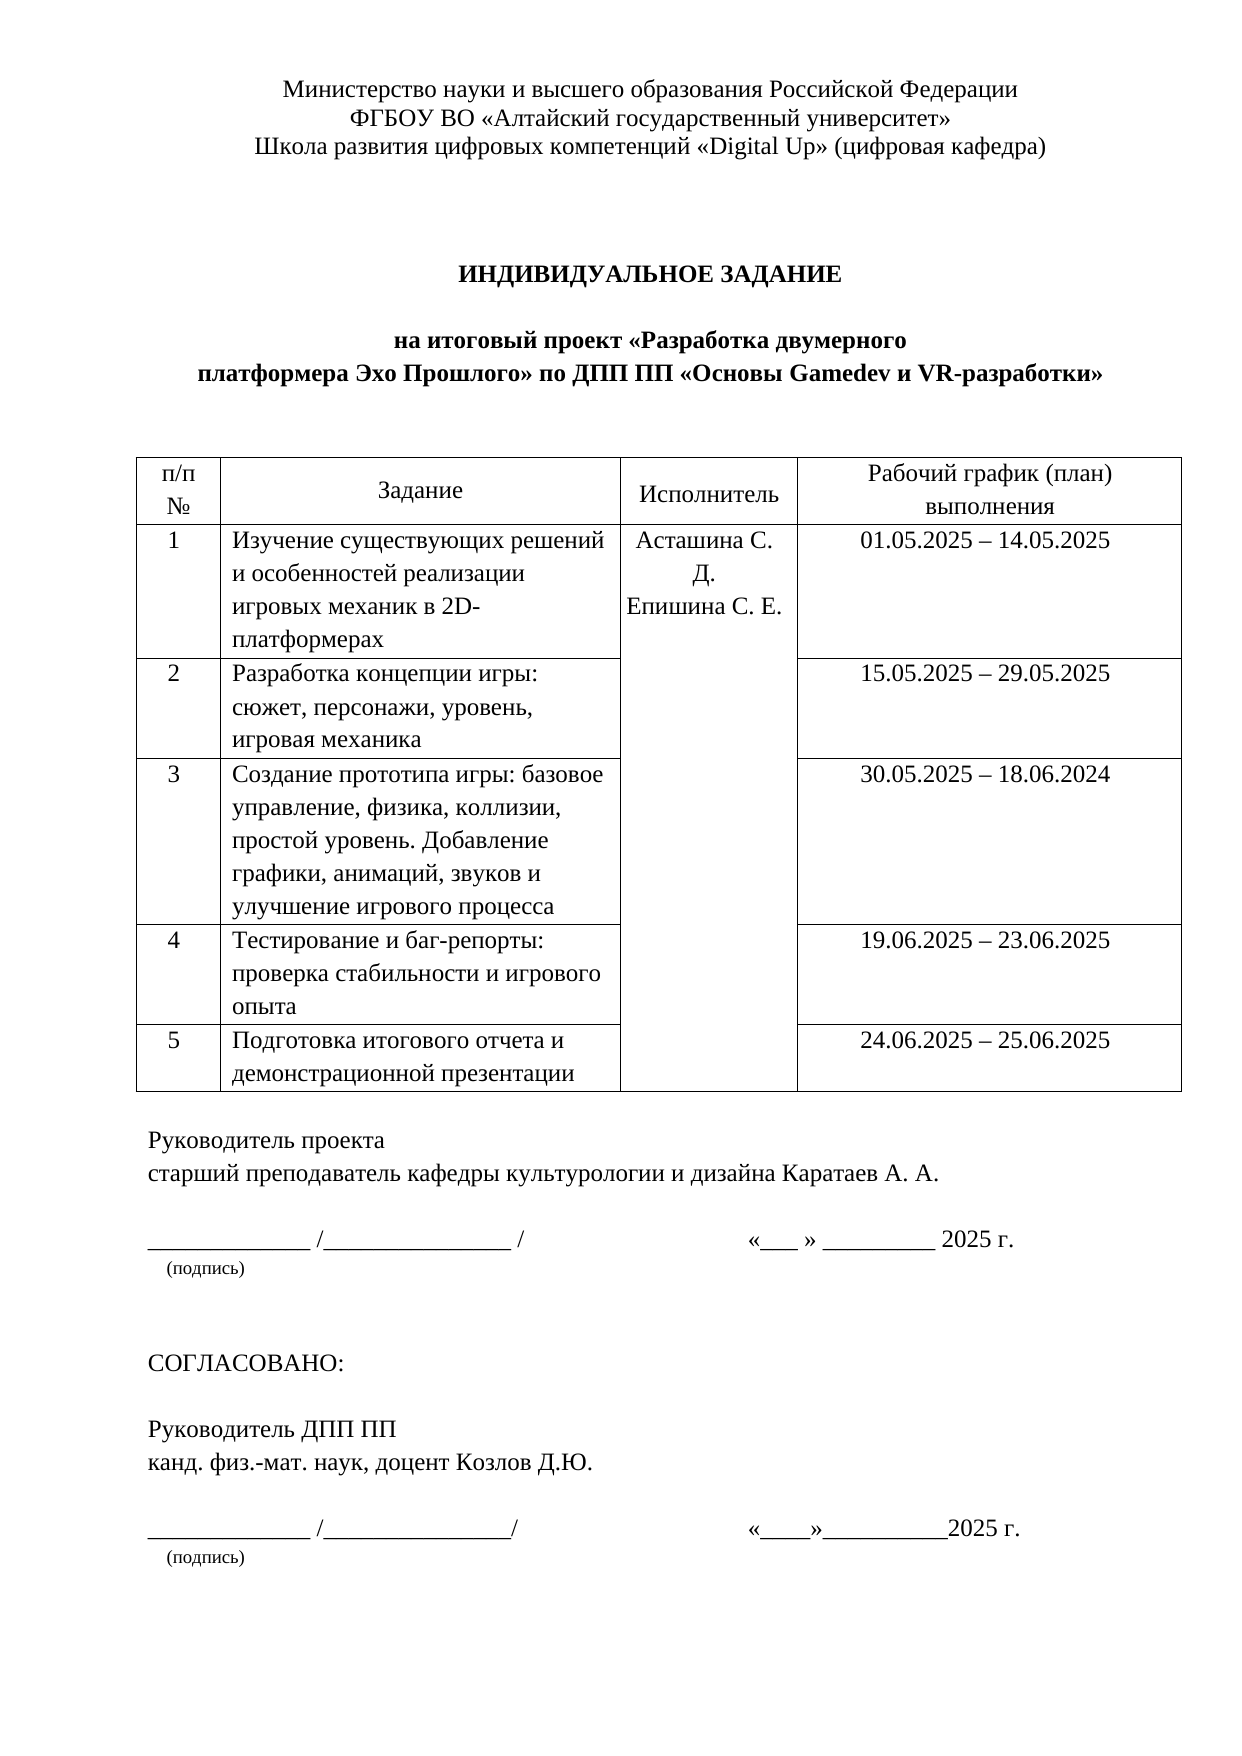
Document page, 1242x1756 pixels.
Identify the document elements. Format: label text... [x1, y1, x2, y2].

table_cell 4 [137, 925, 220, 1024]
text на итоговый проект «Разработка двумерного [148, 325, 1153, 354]
text Министерство науки и высшего образования Российской Федерации [148, 74, 1153, 103]
table_cell Подготовка итогового отчета и демонстрационной презентации [221, 1025, 620, 1091]
table_cell Асташина С. Д. Епишина С. Е. [621, 525, 797, 1091]
text _____________ /_______________/ «____»__________2025 г. [148, 1513, 1153, 1542]
table_cell Изучение существующих решений и особенностей реализации игровых механик в 2D-платформерах [221, 525, 620, 657]
table_header Исполнитель [621, 458, 797, 524]
text СОГЛАСОВАНО: [148, 1348, 1153, 1377]
text Школа развития цифровых компетенций «Digital Up» (цифровая кафедра) [148, 131, 1153, 160]
text Руководитель проекта старший преподаватель кафедры культурологии и дизайна Каратаев А. А. [148, 1125, 1153, 1187]
table_cell 30.05.2025 – 18.06.2024 [798, 759, 1181, 924]
table_cell 3 [137, 759, 220, 924]
text ФГБОУ ВО «Алтайский государственный университет» [148, 103, 1153, 131]
table_cell 24.06.2025 – 25.06.2025 [798, 1025, 1181, 1091]
table_cell 1 [137, 525, 220, 657]
table_cell 2 [137, 659, 220, 758]
table_header Задание [221, 458, 620, 524]
table_cell Создание прототипа игры: базовое управление, физика, коллизии, простой уровень. Добавление графики, анимаций, звуков и улучшение игрового процесса [221, 759, 620, 924]
text (подпись) [148, 1257, 1153, 1279]
text _____________ /_______________ / «___ » _________ 2025 г. [148, 1224, 1153, 1253]
table_cell 15.05.2025 – 29.05.2025 [798, 659, 1181, 758]
text платформера Эхо Прошлого» по ДПП ПП «Основы Gamedev и VR-разработки» [148, 358, 1153, 387]
table_header п/п № [137, 458, 220, 524]
table_header Рабочий график (план) выполнения [798, 458, 1181, 524]
text (подпись) [148, 1546, 1153, 1568]
text Руководитель ДПП ПП [148, 1414, 1153, 1443]
table_cell Разработка концепции игры: сюжет, персонажи, уровень, игровая механика [221, 659, 620, 758]
table_cell 01.05.2025 – 14.05.2025 [798, 525, 1181, 657]
text ИНДИВИДУАЛЬНОЕ ЗАДАНИЕ [148, 259, 1153, 288]
table_cell 5 [137, 1025, 220, 1091]
table_cell Тестирование и баг-репорты: проверка стабильности и игрового опыта [221, 925, 620, 1024]
table_cell 19.06.2025 – 23.06.2025 [798, 925, 1181, 1024]
text канд. физ.-мат. наук, доцент Козлов Д.Ю. [148, 1447, 1153, 1476]
